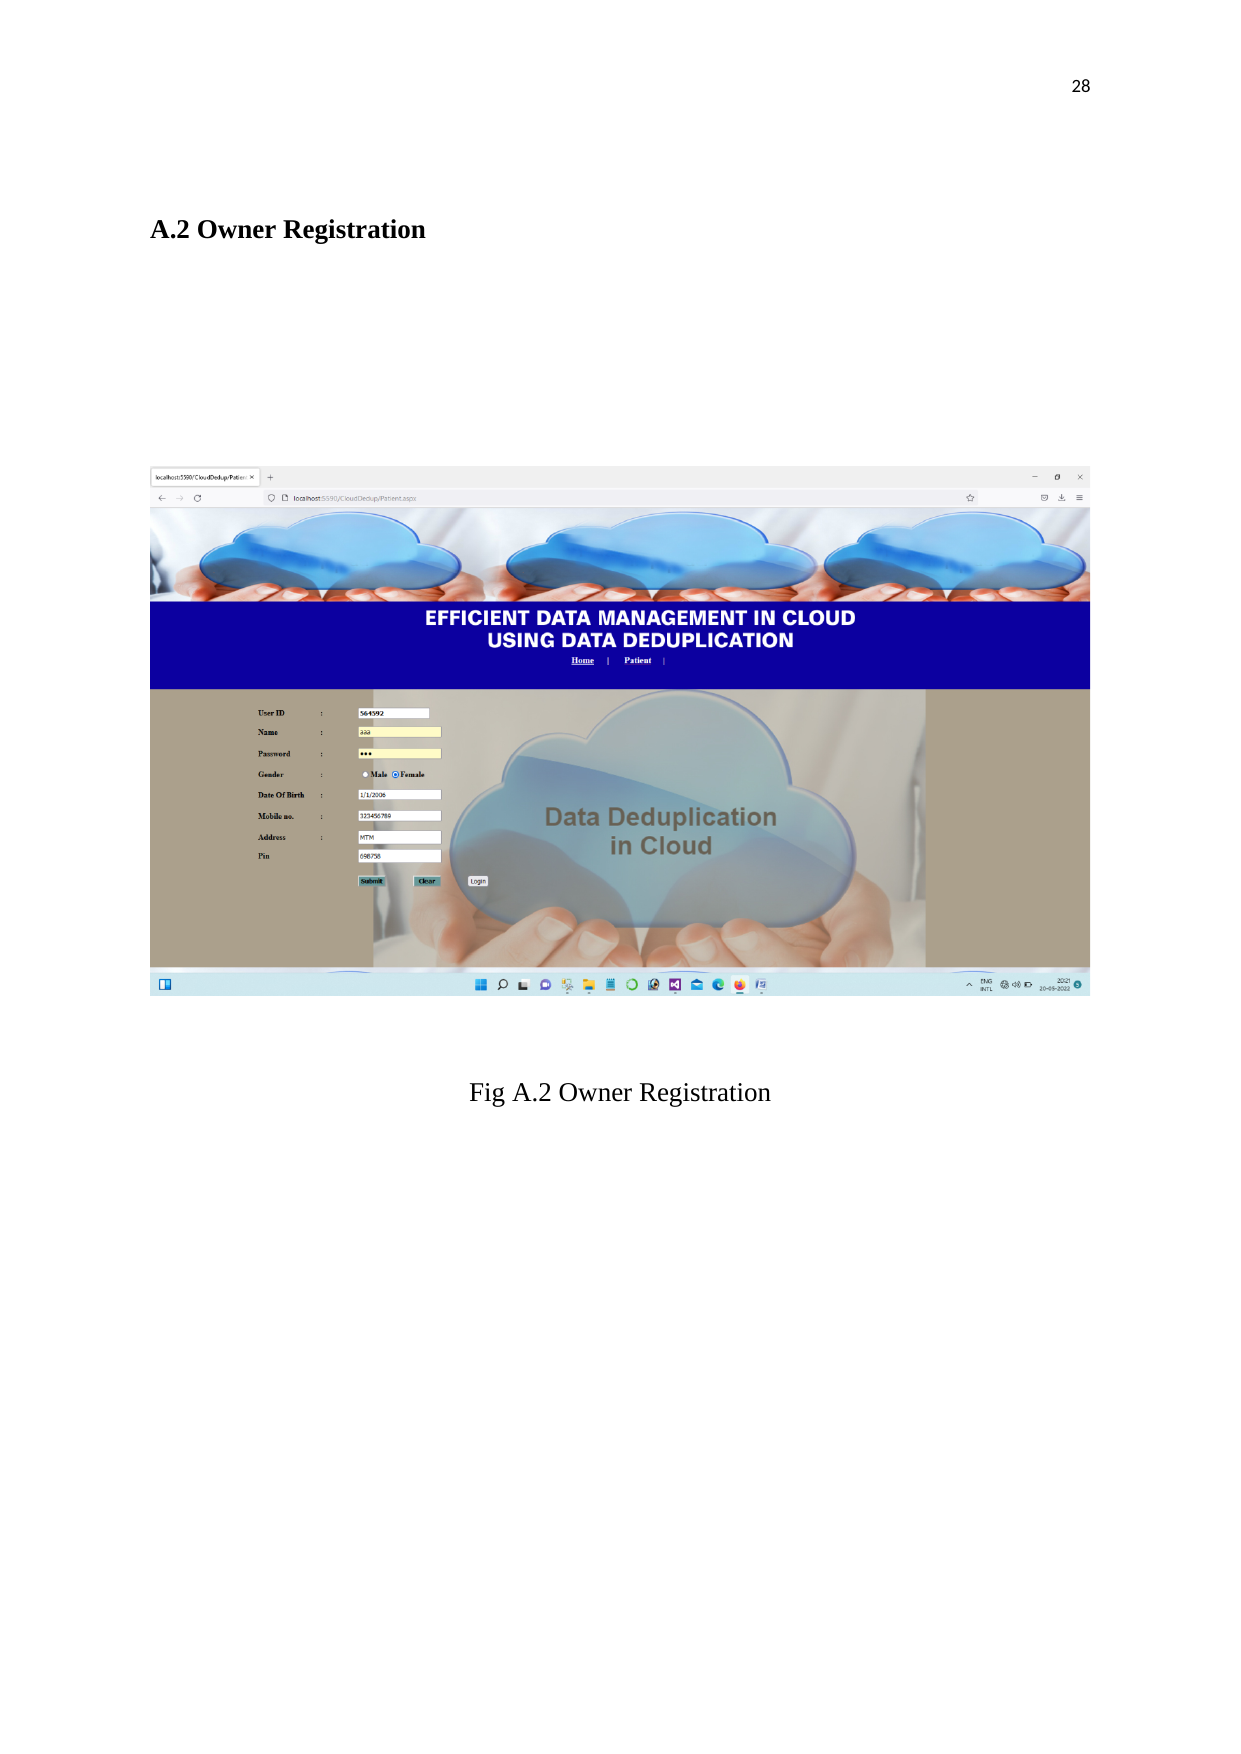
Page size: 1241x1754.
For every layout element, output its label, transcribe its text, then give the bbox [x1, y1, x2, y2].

picture [150, 466, 1091, 996]
text A.2 Owner Registration [150, 213, 1090, 244]
text Fig A.2 Owner Registration [150, 1076, 1090, 1107]
